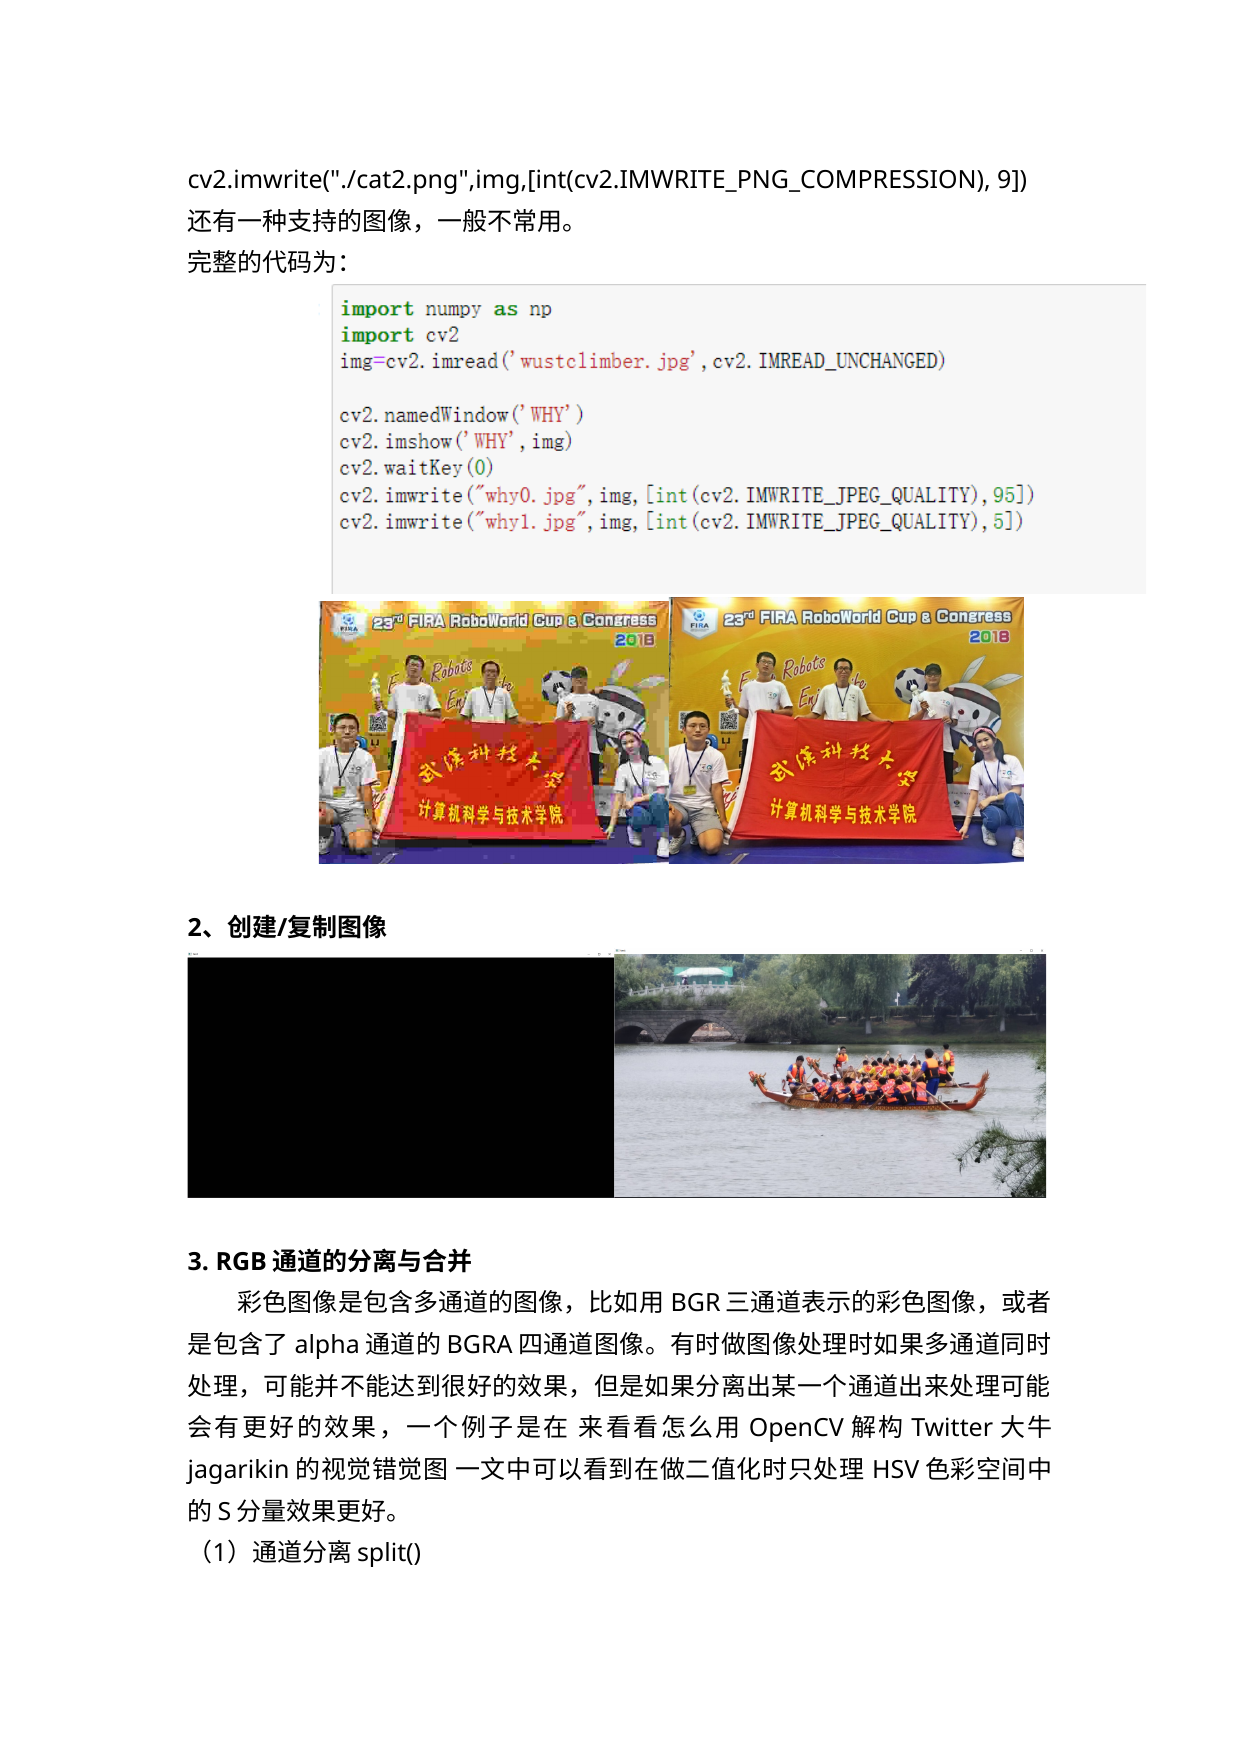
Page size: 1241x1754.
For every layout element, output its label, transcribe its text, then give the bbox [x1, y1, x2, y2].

text 完整的代码为： [187, 243, 1053, 279]
text 3. RGB通道的分离与合并 [187, 1241, 1053, 1277]
text 2、创建/复制图像 [187, 907, 1053, 943]
picture [318, 284, 1147, 594]
text 彩色图像是包含多通道的图像，比如用BGR三通道表示的彩色图像，或者是包含了alpha通道的BGRA四通道图像。有时做图像处理时如果多通道同时处理，可能并不能达到很好的效果，但是如果分离出某一个通道出来处理可能会有更好的效果，一个例子是在 来看看怎么用OpenCV解构Twitter大牛jagarikin的视觉错觉图 一文中可以看到在做二值化时只处理HSV色彩空间中的S分量效果更好。 [187, 1283, 1053, 1527]
picture [187, 948, 1047, 1198]
text 还有一种支持的图像，一般不常用。 [187, 201, 1053, 237]
picture [318, 597, 1024, 864]
text cv2.imwrite("./cat2.png",img,[int(cv2.IMWRITE_PNG_COMPRESSION), 9]) [187, 162, 1053, 196]
text （1）通道分离split() [187, 1533, 1053, 1569]
